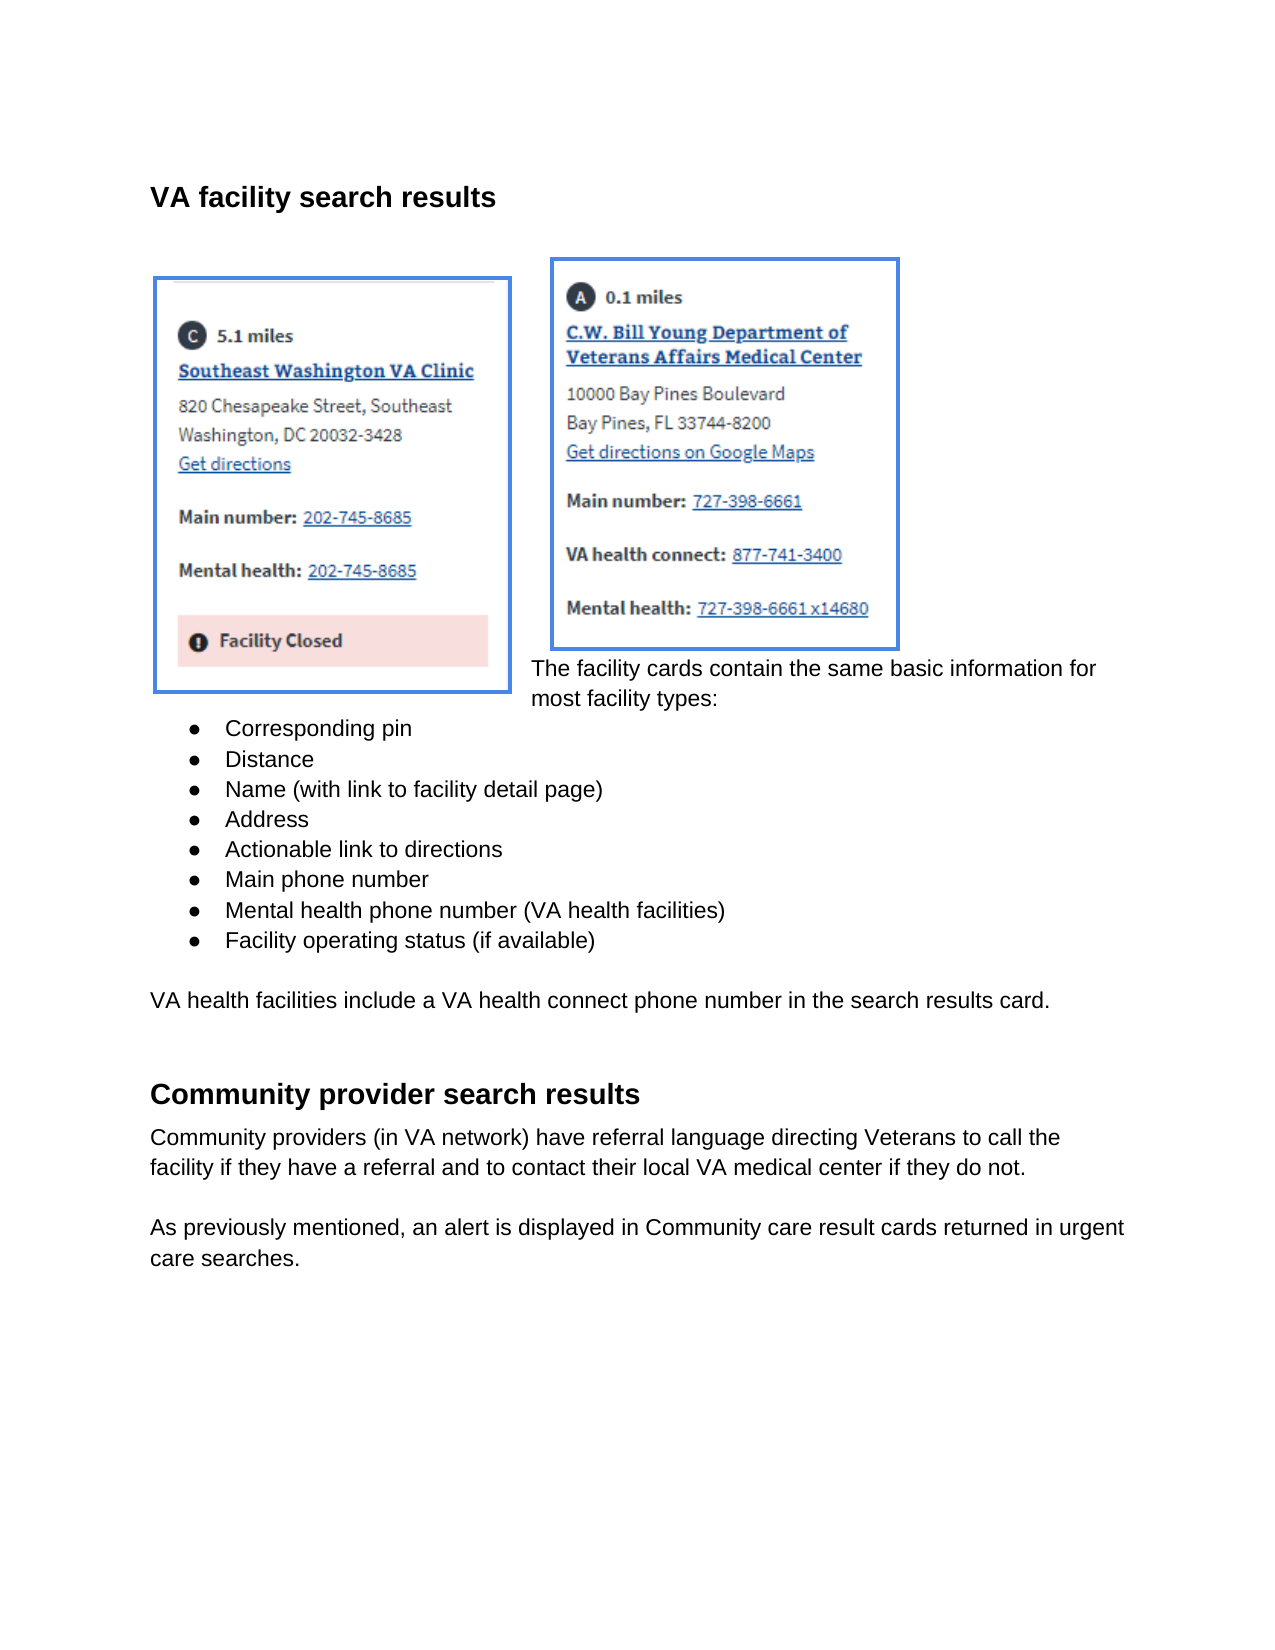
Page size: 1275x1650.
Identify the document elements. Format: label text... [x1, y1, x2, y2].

subtitle VA facility search results [150, 180, 1125, 214]
picture [157, 280, 508, 690]
list Main phone number [187, 866, 1125, 893]
list Address [187, 806, 1125, 832]
list Actionable link to directions [187, 836, 1125, 862]
list Mental health phone number (VA health facilities) [187, 897, 1125, 923]
text As previously mentioned, an alert is displayed in Community care result cards returned in urgent care searches. [150, 1214, 1125, 1271]
text The facility cards contain the same basic information for most facility types: [150, 655, 1125, 711]
list Distance [187, 746, 1125, 772]
list Facility operating status (if available) [187, 927, 1125, 953]
list Corresponding pin [187, 715, 1125, 742]
text Community providers (in VA network) have referral language directing Veterans to call the facility if they have a referral and to contact their local VA medical center if they do not. [150, 1124, 1125, 1180]
list Name (with link to facility detail page) [187, 776, 1125, 802]
subtitle Community provider search results [150, 1077, 1125, 1110]
text VA health facilities include a VA health connect phone number in the search results card. [150, 987, 1125, 1013]
